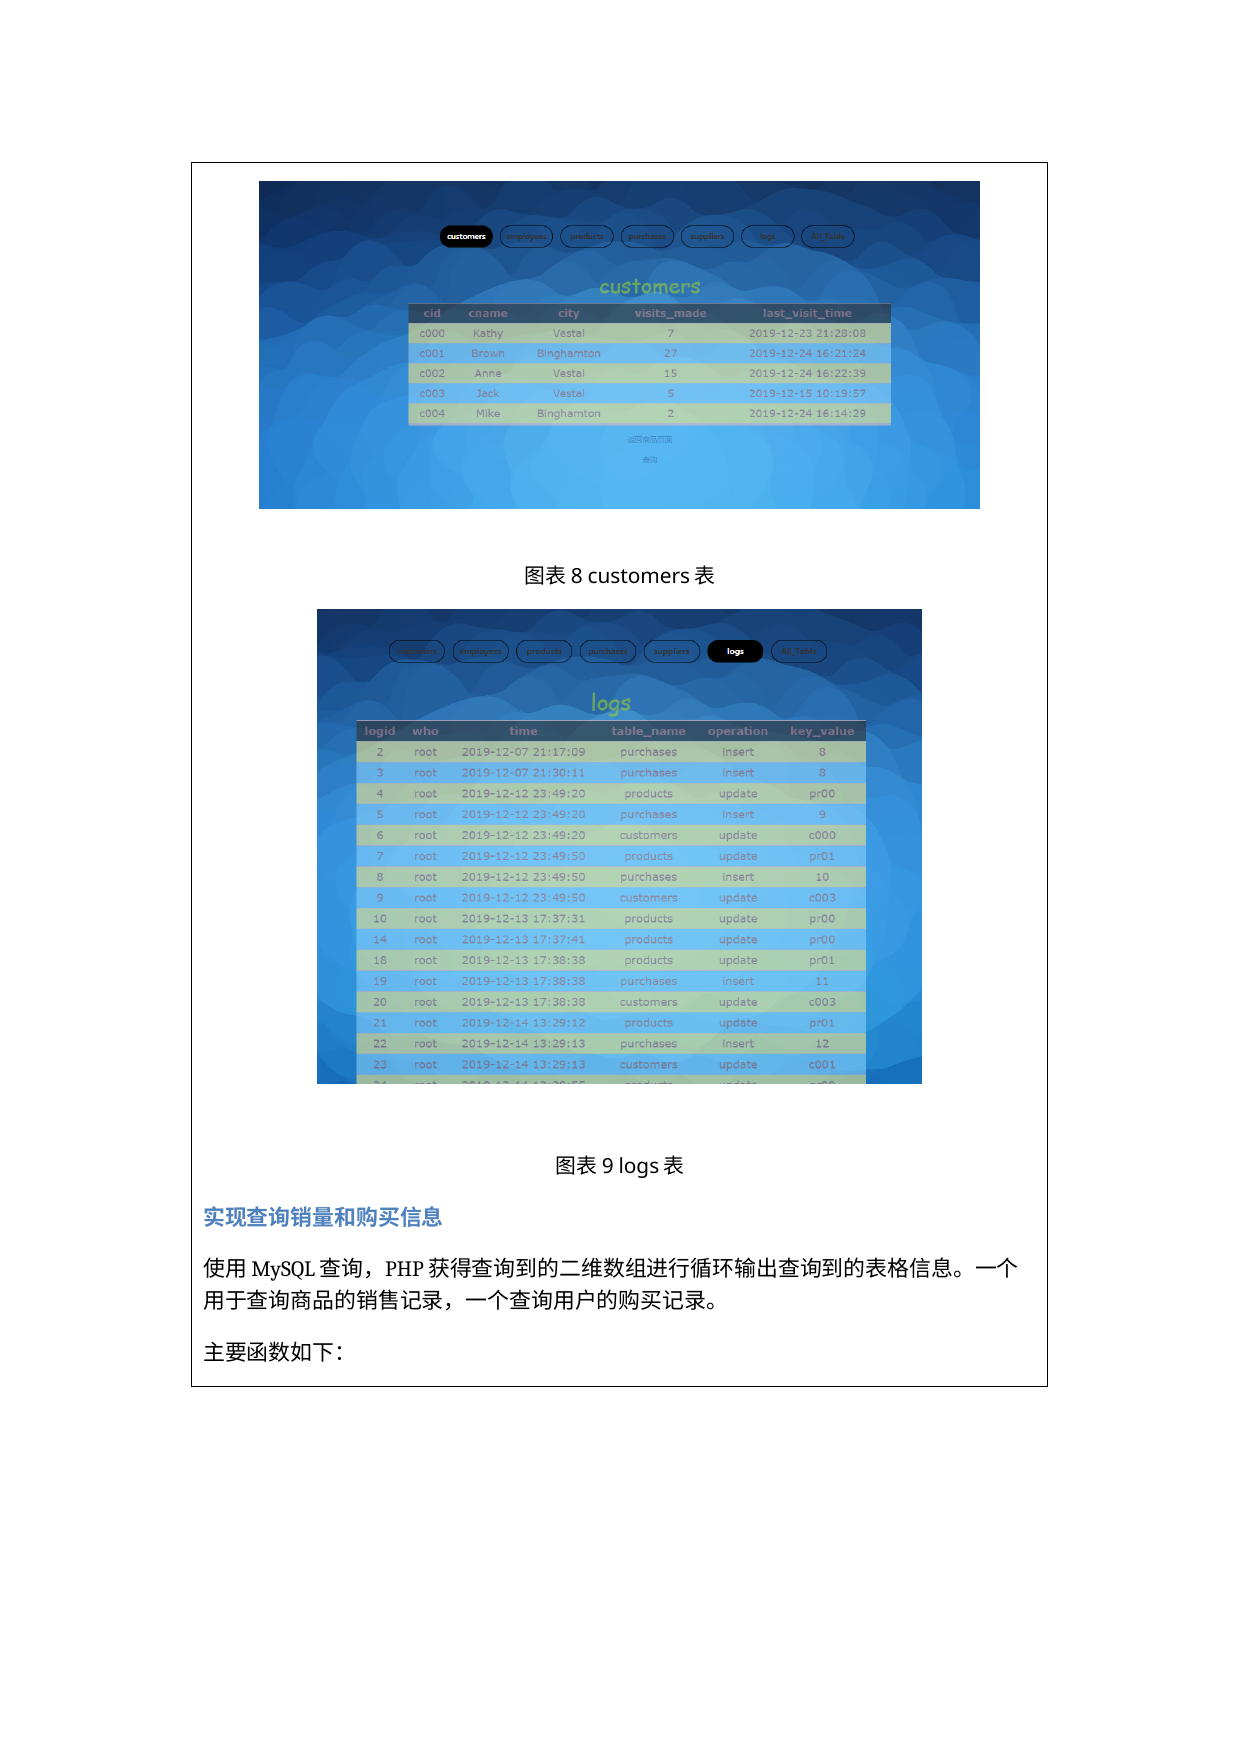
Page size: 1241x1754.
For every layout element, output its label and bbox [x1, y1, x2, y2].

table_cell [192, 163, 1047, 1386]
picture [259, 181, 980, 509]
picture [317, 609, 922, 1084]
